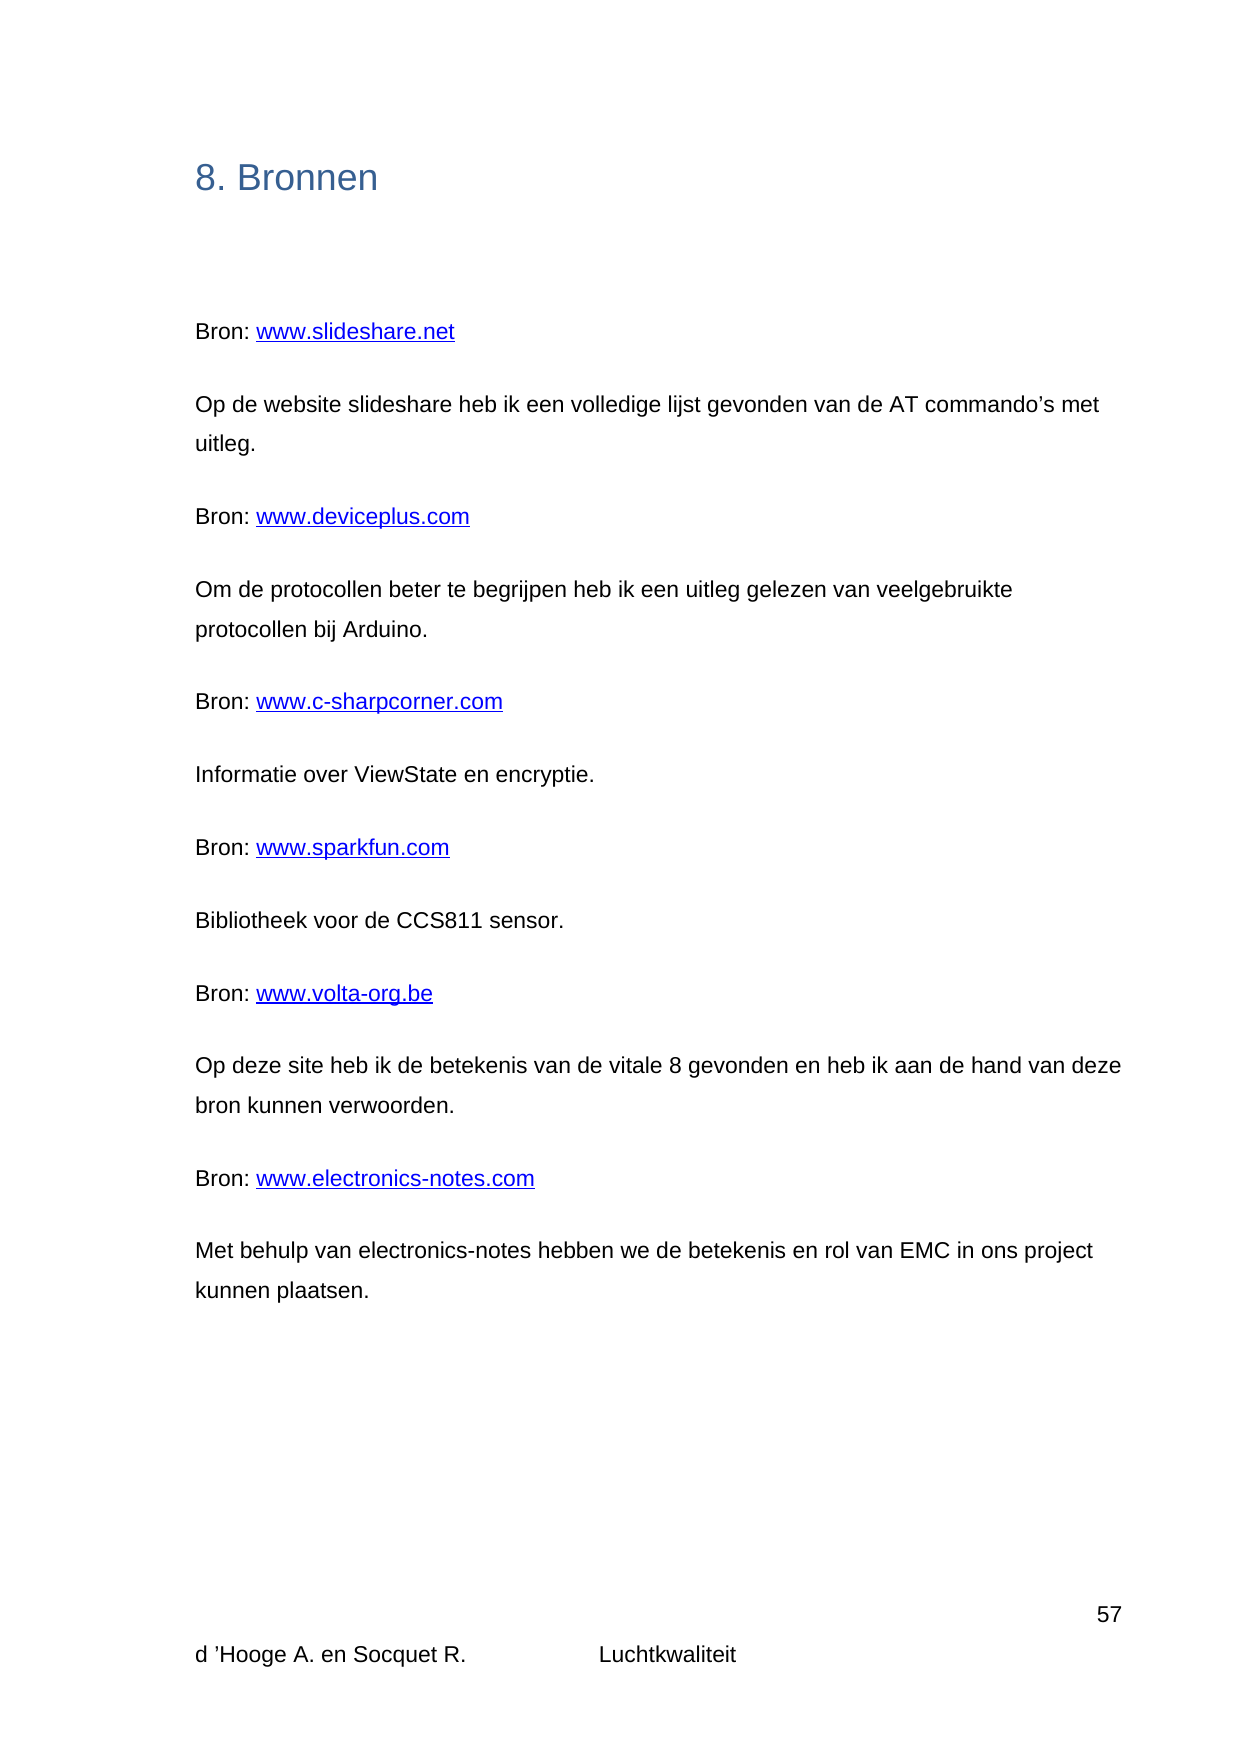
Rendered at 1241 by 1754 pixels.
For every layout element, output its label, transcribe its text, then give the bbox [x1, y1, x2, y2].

text Bron: www.volta-org.be [195, 979, 1122, 1006]
text Op deze site heb ik de betekenis van de vitale 8 gevonden en heb ik aan de hand van deze bron kunnen verwoorden. [195, 1052, 1122, 1118]
text Bron: www.sparkfun.com [195, 834, 1122, 860]
text Om de protocollen beter te begrijpen heb ik een uitleg gelezen van veelgebruikte protocollen bij Arduino. [195, 576, 1122, 642]
text Bibliotheek voor de CCS811 sensor. [195, 907, 1122, 933]
subtitle 8. Bronnen [195, 156, 1122, 199]
text Bron: www.c-sharpcorner.com [195, 688, 1122, 715]
text Informatie over ViewState en encryptie. [195, 761, 1122, 787]
text Bron: www.deviceplus.com [195, 503, 1122, 529]
text Op de website slideshare heb ik een volledige lijst gevonden van de AT commando’s met uitleg. [195, 391, 1122, 457]
text Met behulp van electronics-notes hebben we de betekenis en rol van EMC in ons project kunnen plaatsen. [195, 1237, 1122, 1303]
text Bron: www.electronics-notes.com [195, 1165, 1122, 1191]
text Bron: www.slideshare.net [195, 318, 1122, 344]
